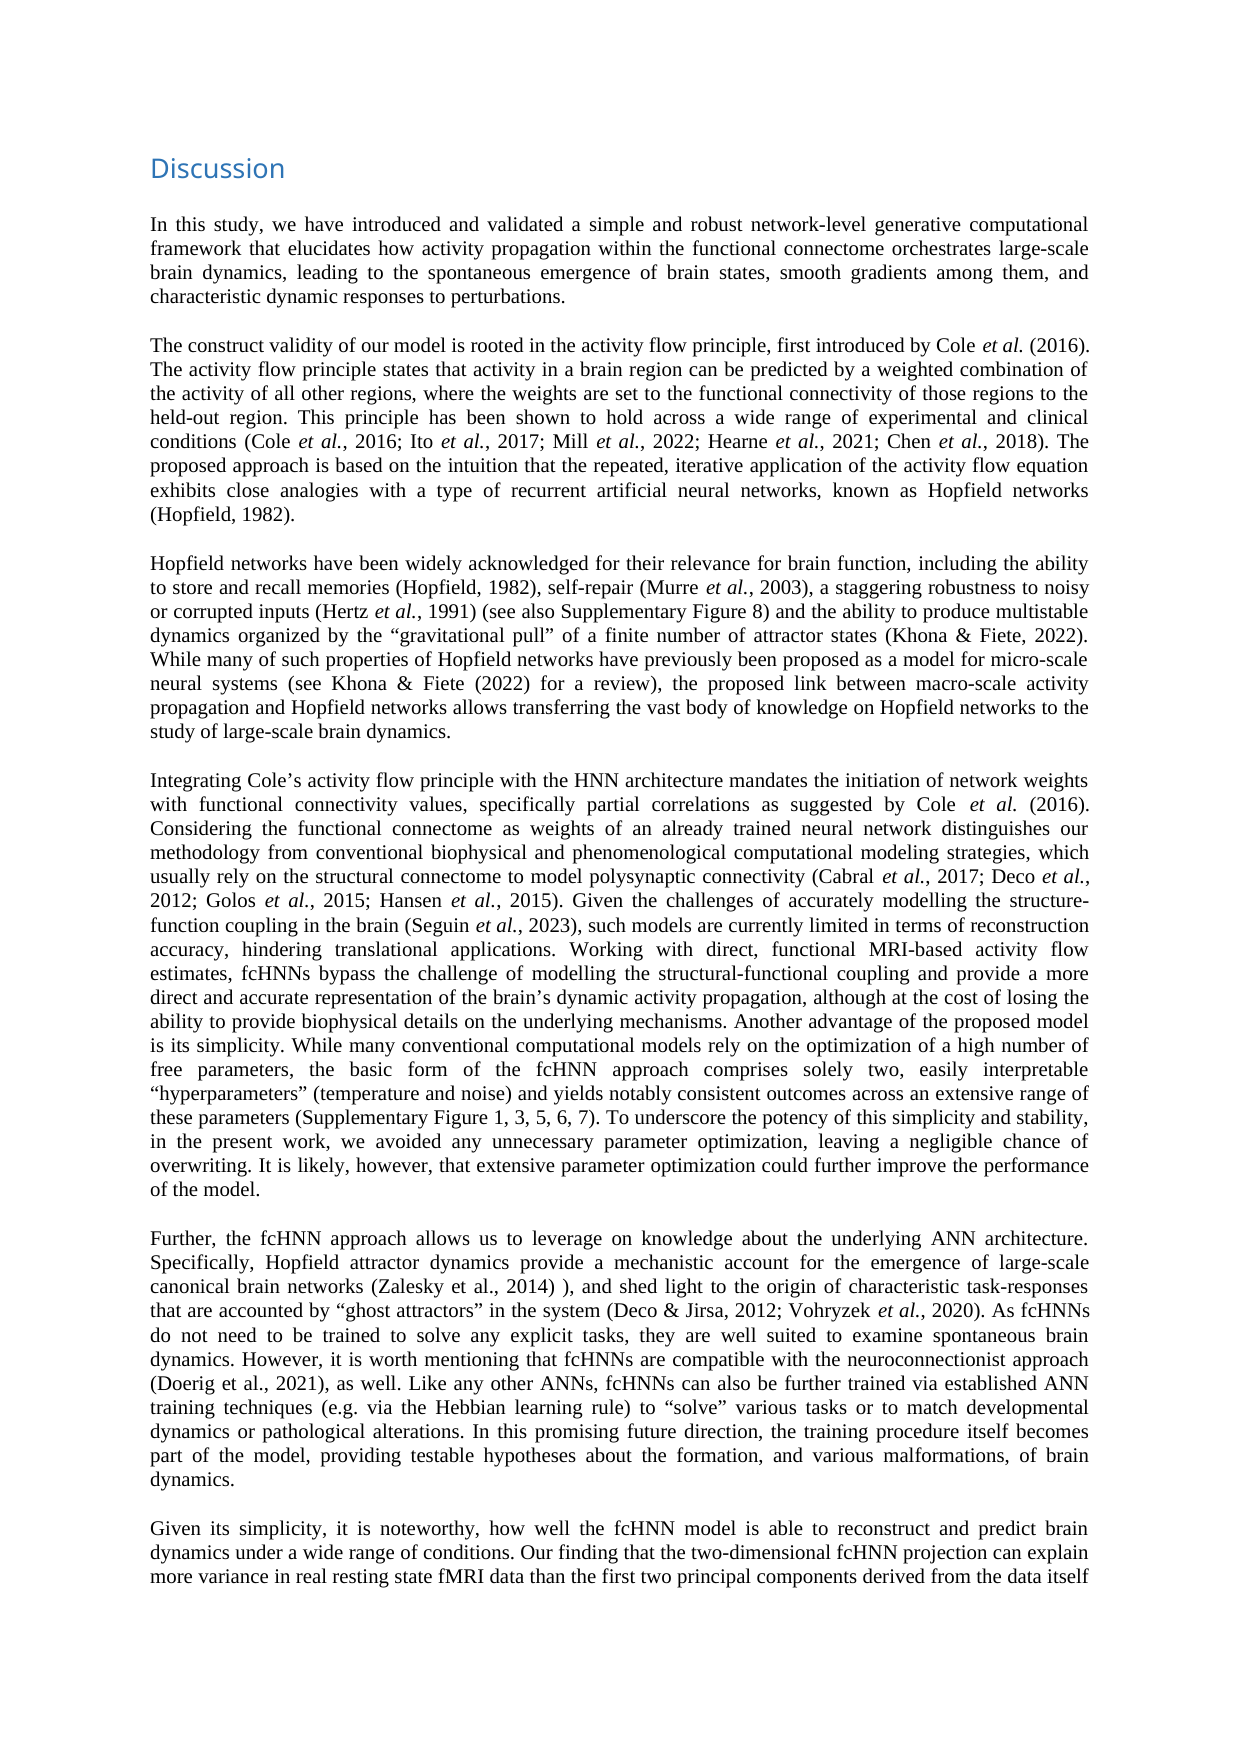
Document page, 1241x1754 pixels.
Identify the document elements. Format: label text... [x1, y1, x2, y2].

text Further, the fcHNN approach allows us to leverage on knowledge about the underlying ANN architecture. Specifically, Hopfield attractor dynamics provide a mechanistic account for the emergence of large-scale canonical brain networks (Zalesky et al., 2014) ), and shed light to the origin of characteristic task-responses that are accounted by “ghost attractors” in the system (Deco & Jirsa, 2012; Vohryzek et al., 2020). As fcHNNs do not need to be trained to solve any explicit tasks, they are well suited to examine spontaneous brain dynamics. However, it is worth mentioning that fcHNNs are compatible with the neuroconnectionist approach (Doerig et al., 2021), as well. Like any other ANNs, fcHNNs can also be further trained via established ANN training techniques (e.g. via the Hebbian learning rule) to “solve” various tasks or to match developmental dynamics or pathological alterations. In this promising future direction, the training procedure itself becomes part of the model, providing testable hypotheses about the formation, and various malformations, of brain dynamics. [150, 1226, 1090, 1491]
subtitle Discussion [150, 150, 1090, 187]
text In this study, we have introduced and validated a simple and robust network-level generative computational framework that elucidates how activity propagation within the functional connectome orchestrates large-scale brain dynamics, leading to the spontaneous emergence of brain states, smooth gradients among them, and characteristic dynamic responses to perturbations. [150, 212, 1090, 308]
text Hopfield networks have been widely acknowledged for their relevance for brain function, including the ability to store and recall memories (Hopfield, 1982), self-repair (Murre et al., 2003), a staggering robustness to noisy or corrupted inputs (Hertz et al., 1991) (see also Supplementary Figure 8) and the ability to produce multistable dynamics organized by the “gravitational pull” of a finite number of attractor states (Khona & Fiete, 2022). While many of such properties of Hopfield networks have previously been proposed as a model for micro-scale neural systems (see Khona & Fiete (2022) for a review), the proposed link between macro-scale activity propagation and Hopfield networks allows transferring the vast body of knowledge on Hopfield networks to the study of large-scale brain dynamics. [150, 551, 1090, 743]
text Integrating Cole’s activity flow principle with the HNN architecture mandates the initiation of network weights with functional connectivity values, specifically partial correlations as suggested by Cole et al. (2016). Considering the functional connectome as weights of an already trained neural network distinguishes our methodology from conventional biophysical and phenomenological computational modeling strategies, which usually rely on the structural connectome to model polysynaptic connectivity (Cabral et al., 2017; Deco et al., 2012; Golos et al., 2015; Hansen et al., 2015). Given the challenges of accurately modelling the structure-function coupling in the brain (Seguin et al., 2023), such models are currently limited in terms of reconstruction accuracy, hindering translational applications. Working with direct, functional MRI-based activity flow estimates, fcHNNs bypass the challenge of modelling the structural-functional coupling and provide a more direct and accurate representation of the brain’s dynamic activity propagation, although at the cost of losing the ability to provide biophysical details on the underlying mechanisms. Another advantage of the proposed model is its simplicity. While many conventional computational models rely on the optimization of a high number of free parameters, the basic form of the fcHNN approach comprises solely two, easily interpretable “hyperparameters” (temperature and noise) and yields notably consistent outcomes across an extensive range of these parameters (Supplementary Figure 1, 3, 5, 6, 7). To underscore the potency of this simplicity and stability, in the present work, we avoided any unnecessary parameter optimization, leaving a negligible chance of overwriting. It is likely, however, that extensive parameter optimization could further improve the performance of the model. [150, 768, 1090, 1201]
text The construct validity of our model is rooted in the activity flow principle, first introduced by Cole et al. (2016). The activity flow principle states that activity in a brain region can be predicted by a weighted combination of the activity of all other regions, where the weights are set to the functional connectivity of those regions to the held-out region. This principle has been shown to hold across a wide range of experimental and clinical conditions (Cole et al., 2016; Ito et al., 2017; Mill et al., 2022; Hearne et al., 2021; Chen et al., 2018). The proposed approach is based on the intuition that the repeated, iterative application of the activity flow equation exhibits close analogies with a type of recurrent artificial neural networks, known as Hopfield networks (Hopfield, 1982). [150, 333, 1090, 526]
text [150, 1516, 1090, 1588]
